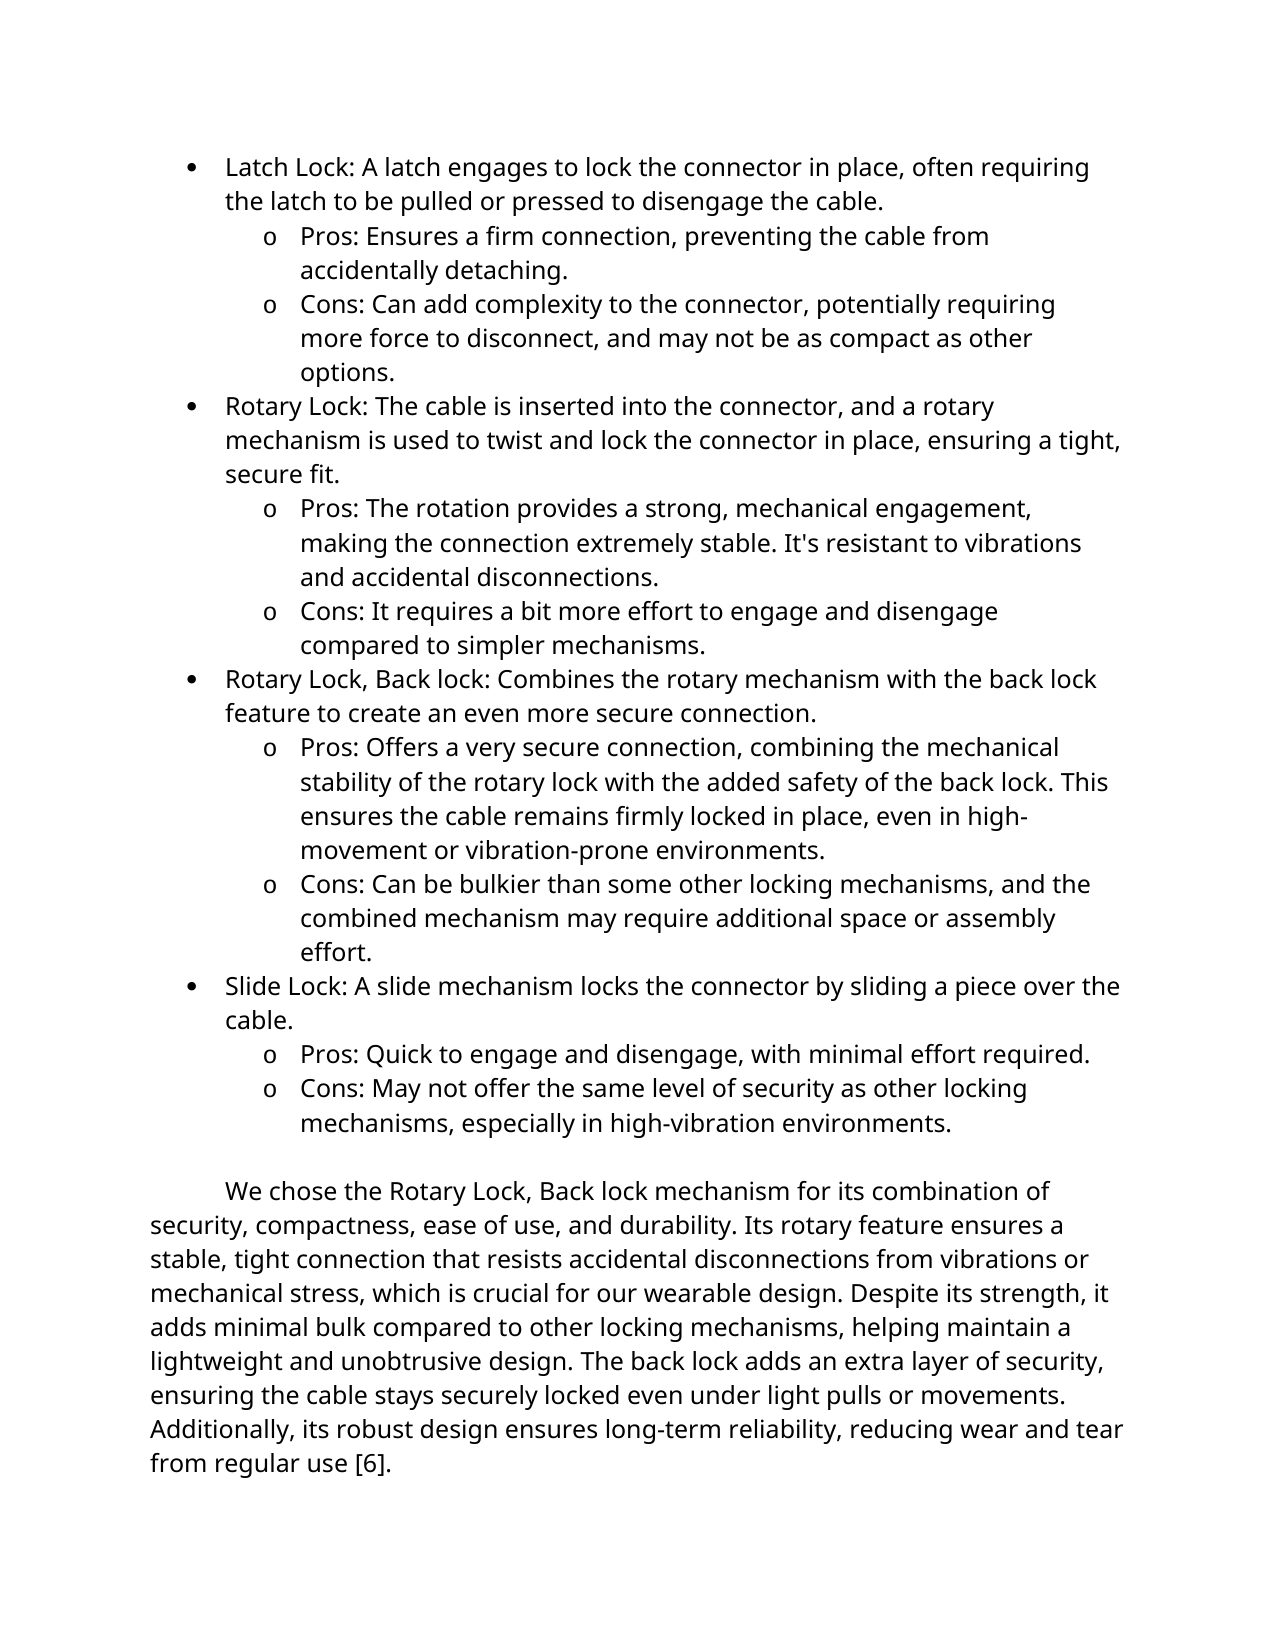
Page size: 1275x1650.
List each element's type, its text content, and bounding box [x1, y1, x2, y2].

list Cons: Can be bulkier than some other locking mechanisms, and the combined mechanism may require additional space or assembly effort. [262, 866, 1125, 969]
list Rotary Lock: The cable is inserted into the connector, and a rotary mechanism is used to twist and lock the connector in place, ensuring a tight, secure fit. [187, 389, 1125, 491]
list Slide Lock: A slide mechanism locks the connector by sliding a piece over the cable. [187, 969, 1125, 1037]
list Pros: Offers a very secure connection, combining the mechanical stability of the rotary lock with the added safety of the back lock. This ensures the cable remains firmly locked in place, even in high-movement or vibration-prone environments. [262, 730, 1125, 866]
list Cons: It requires a bit more effort to engage and disengage compared to simpler mechanisms. [262, 593, 1125, 662]
list Pros: The rotation provides a strong, mechanical engagement, making the connection extremely stable. It's resistant to vibrations and accidental disconnections. [262, 491, 1125, 593]
list Cons: May not offer the same level of security as other locking mechanisms, especially in high-vibration environments. [262, 1071, 1125, 1139]
list Rotary Lock, Back lock: Combines the rotary mechanism with the back lock feature to create an even more secure connection. [187, 662, 1125, 730]
list Pros: Ensures a firm connection, preventing the cable from accidentally detaching. [262, 218, 1125, 286]
list Pros: Quick to engage and disengage, with minimal effort required. [262, 1037, 1125, 1071]
list Cons: Can add complexity to the connector, potentially requiring more force to disconnect, and may not be as compact as other options. [262, 286, 1125, 389]
text We chose the Rotary Lock, Back lock mechanism for its combination of security, compactness, ease of use, and durability. Its rotary feature ensures a stable, tight connection that resists accidental disconnections from vibrations or mechanical stress, which is crucial for our wearable design. Despite its strength, it adds minimal bulk compared to other locking mechanisms, helping maintain a lightweight and unobtrusive design. The back lock adds an extra layer of security, ensuring the cable stays securely locked even under light pulls or movements. Additionally, its robust design ensures long-term reliability, reducing wear and tear from regular use . [150, 1173, 1125, 1480]
list Latch Lock: A latch engages to lock the connector in place, often requiring the latch to be pulled or pressed to disengage the cable. [187, 150, 1125, 218]
